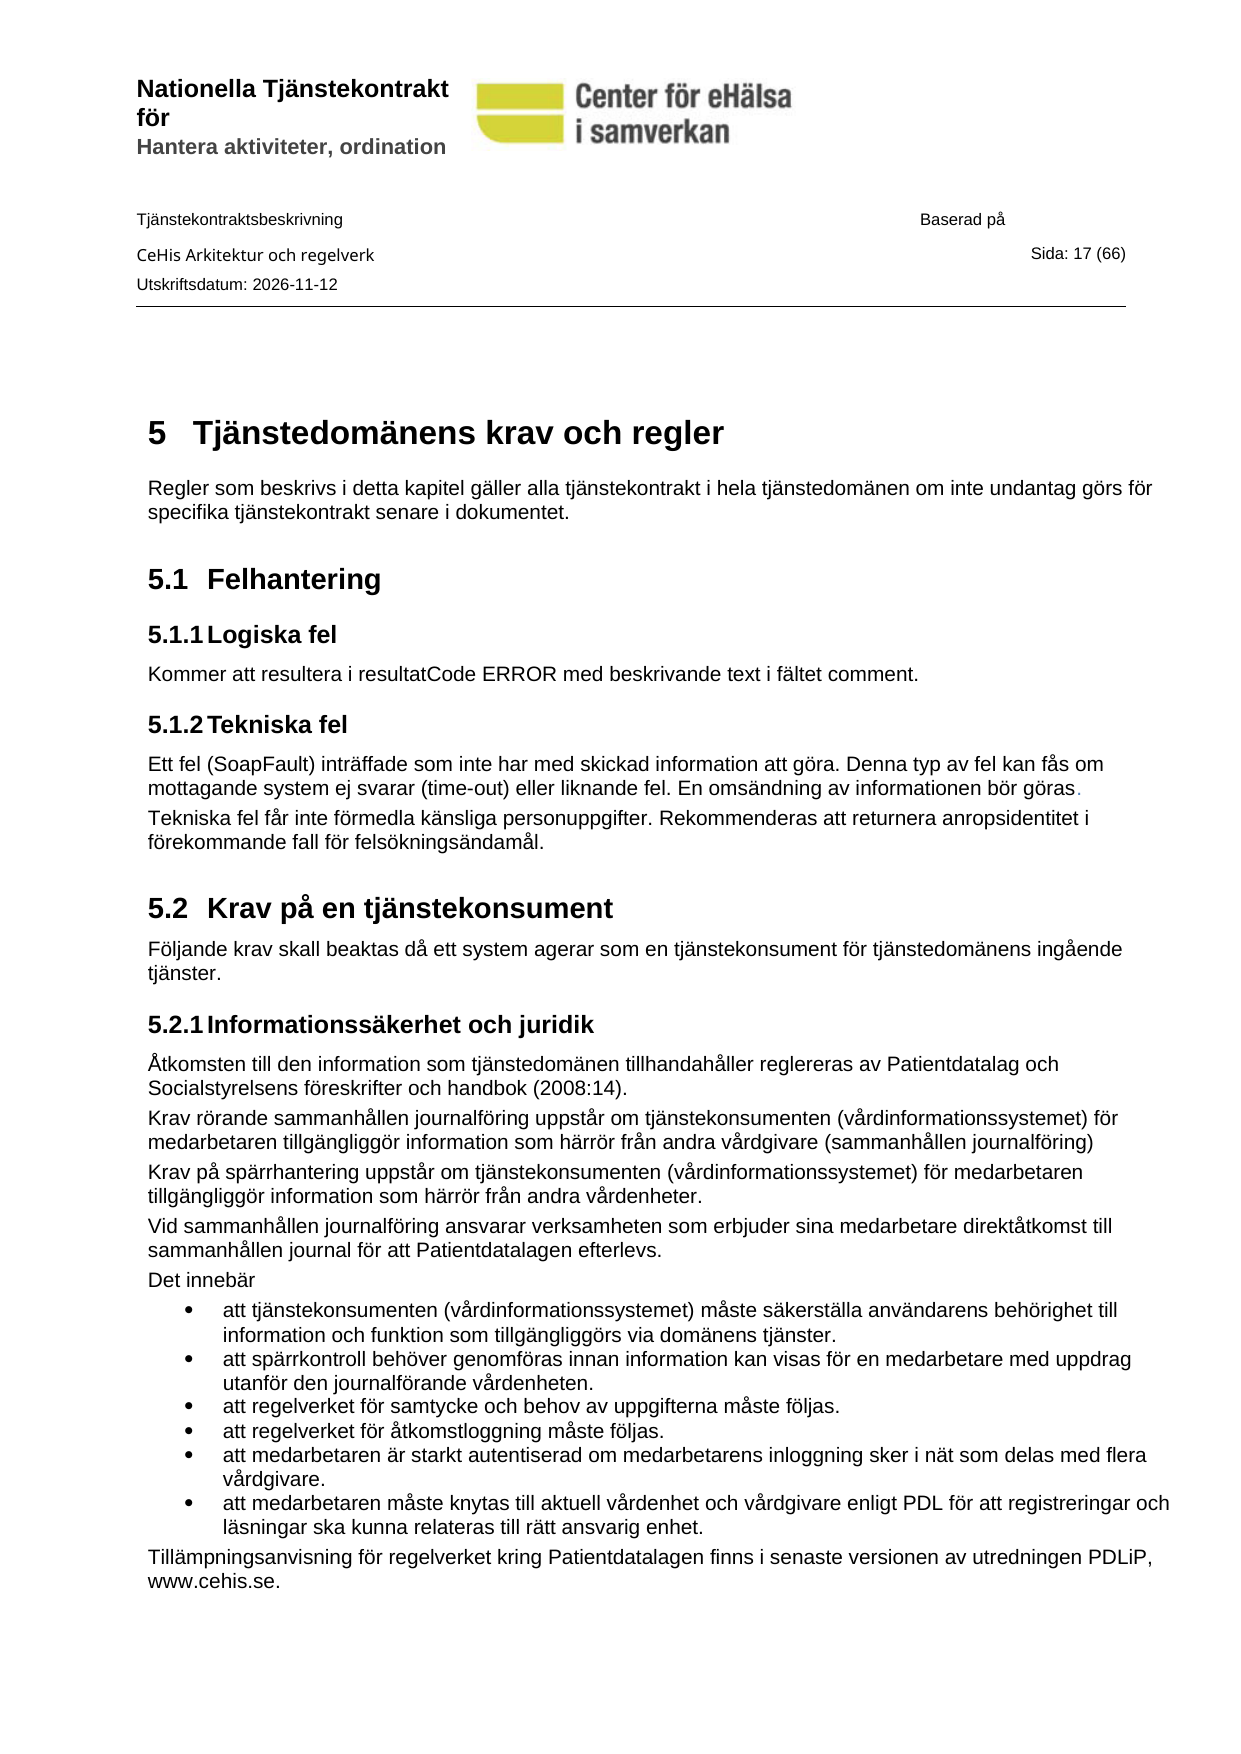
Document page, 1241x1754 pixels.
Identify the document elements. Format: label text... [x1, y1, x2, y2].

text Krav rörande sammanhållen journalföring uppstår om tjänstekonsumenten (vårdinformationssystemet) för medarbetaren tillgängliggör information som härrör från andra vårdgivare (sammanhållen journalföring) [148, 1106, 1181, 1153]
text Åtkomsten till den information som tjänstedomänen tillhandahåller reglereras av Patientdatalag och Socialstyrelsens föreskrifter och handbok (2008:14). [148, 1051, 1181, 1099]
list att regelverket för samtycke och behov av uppgifterna måste följas. [185, 1394, 1181, 1418]
picture [471, 78, 797, 151]
list att tjänstekonsumenten (vårdinformationssystemet) måste säkerställa användarens behörighet till information och funktion som tillgängliggörs via domänens tjänster. [185, 1298, 1181, 1346]
text Ett fel (SoapFault) inträffade som inte har med skickad information att göra. Denna typ av fel kan fås om mottagande system ej svarar (time-out) eller liknande fel. En omsändning av informationen bör göras. [148, 752, 1181, 799]
text Tillämpningsanvisning för regelverket kring Patientdatalagen finns i senaste versionen av utredningen PDLiP, www.cehis.se. [148, 1545, 1181, 1593]
subtitle Krav på en tjänstekonsument [148, 891, 1181, 925]
text Vid sammanhållen journalföring ansvarar verksamheten som erbjuder sina medarbetare direktåtkomst till sammanhållen journal för att Patientdatalagen efterlevs. [148, 1214, 1181, 1262]
text Följande krav skall beaktas då ett system agerar som en tjänstekonsument för tjänstedomänens ingående tjänster. [148, 937, 1181, 985]
subtitle Tekniska fel [148, 710, 1181, 739]
text Det innebär [148, 1268, 1181, 1292]
subtitle Logiska fel [148, 620, 1181, 649]
subtitle Tjänstedomänens krav och regler [148, 413, 1181, 451]
subtitle Informationssäkerhet och juridik [148, 1010, 1181, 1039]
list att regelverket för åtkomstloggning måste följas. [185, 1418, 1181, 1442]
text Tekniska fel får inte förmedla känsliga personuppgifter. Rekommenderas att returnera anropsidentitet i förekommande fall för felsökningsändamål. [148, 806, 1181, 854]
subtitle Felhantering [148, 562, 1181, 595]
text Kommer att resultera i resultatCode ERROR med beskrivande text i fältet comment. [148, 661, 1181, 685]
list att medarbetaren måste knytas till aktuell vårdenhet och vårdgivare enligt PDL för att registreringar och läsningar ska kunna relateras till rätt ansvarig enhet. [185, 1491, 1181, 1538]
list att medarbetaren är starkt autentiserad om medarbetarens inloggning sker i nät som delas med flera vårdgivare. [185, 1442, 1181, 1491]
list att spärrkontroll behöver genomföras innan information kan visas för en medarbetare med uppdrag utanför den journalförande vårdenheten. [185, 1346, 1181, 1394]
text Regler som beskrivs i detta kapitel gäller alla tjänstekontrakt i hela tjänstedomänen om inte undantag görs för specifika tjänstekontrakt senare i dokumentet. [148, 476, 1181, 524]
text Krav på spärrhantering uppstår om tjänstekonsumenten (vårdinformationssystemet) för medarbetaren tillgängliggör information som härrör från andra vårdenheter. [148, 1160, 1181, 1208]
